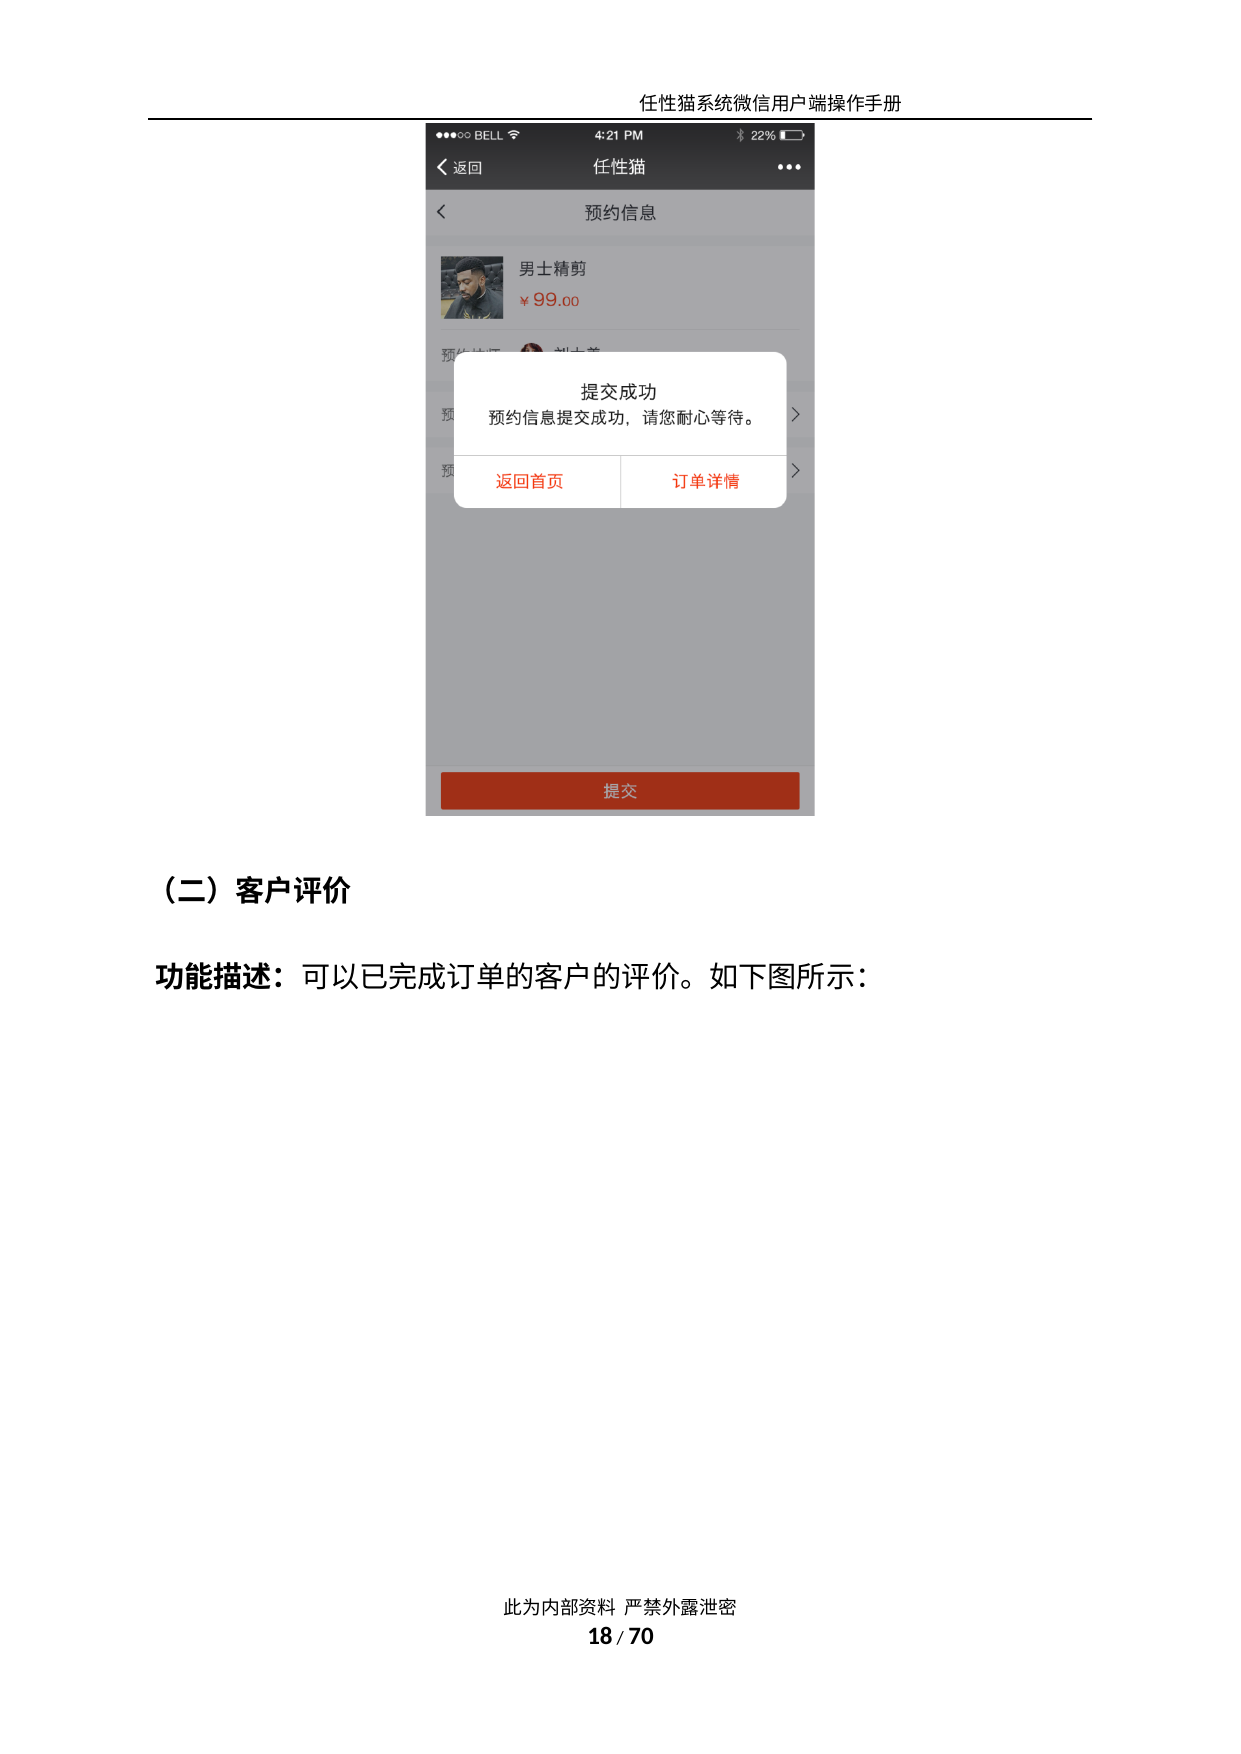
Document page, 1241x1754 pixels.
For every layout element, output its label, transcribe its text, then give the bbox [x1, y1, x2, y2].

text （二）客户评价 [148, 856, 1092, 921]
text 功能描述：可以已完成订单的客户的评价。如下图所示： [148, 942, 1092, 1007]
picture [425, 123, 815, 816]
